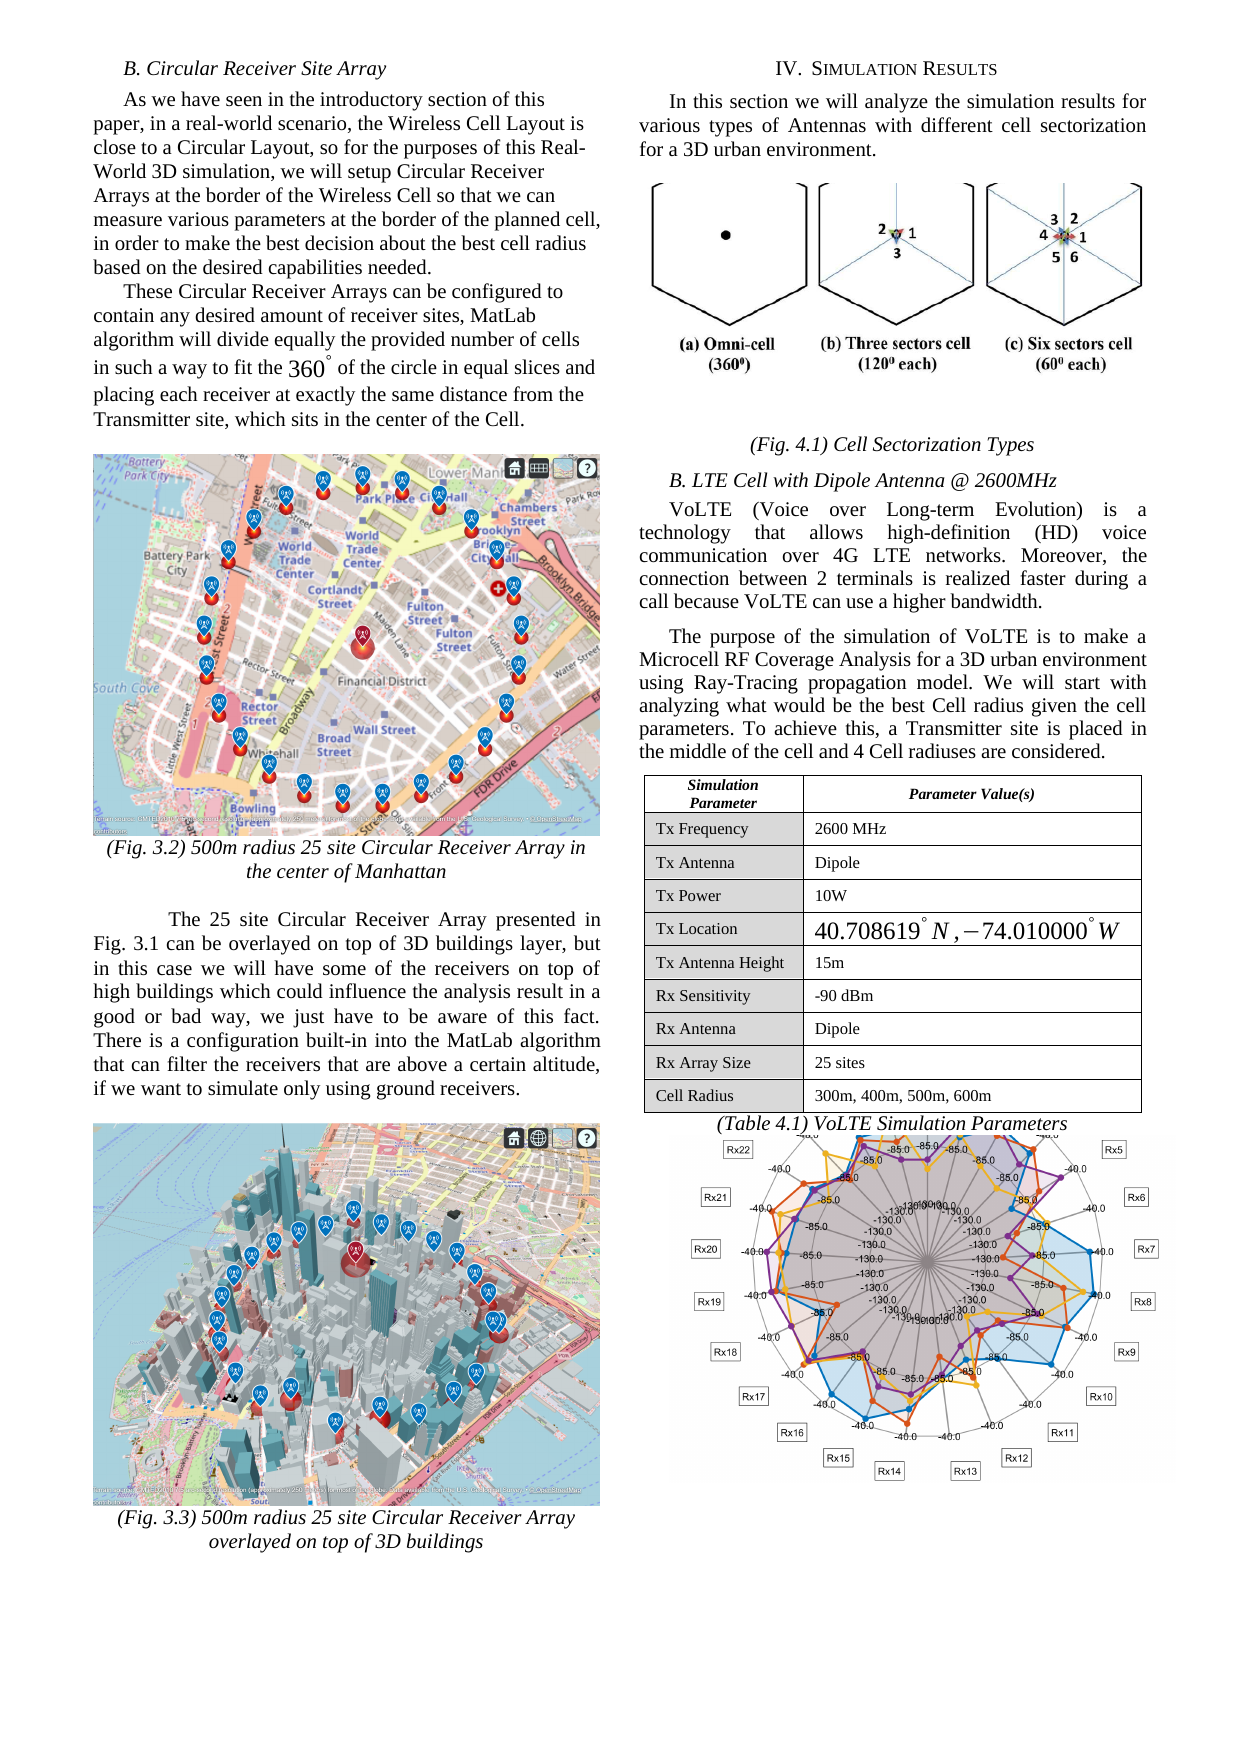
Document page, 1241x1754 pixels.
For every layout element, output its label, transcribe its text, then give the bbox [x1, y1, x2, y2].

table_cell Cell Radius [645, 1080, 803, 1112]
table_cell Tx Antenna Height [645, 946, 803, 978]
text (Table 4.1) VoLTE Simulation Parameters [639, 1112, 1147, 1135]
table_cell 300m, 400m, 500m, 600m [804, 1080, 1141, 1112]
table_cell -90 dBm [804, 980, 1141, 1012]
table_cell [804, 913, 1141, 945]
text The purpose of the simulation of VoLTE is to make a Microcell RF Coverage Analysis for a 3D urban environment using Ray-Tracing propagation model. We will start with analyzing what would be the best Cell radius given the cell parameters. To achieve this, a Transmitter site is placed in the middle of the cell and 4 Cell radiuses are considered. [639, 626, 1147, 763]
text (Fig. 3.2) 500m radius 25 site Circular Receiver Array in the center of Manhattan [93, 835, 601, 883]
table_header Parameter Value(s) [804, 776, 1141, 812]
picture [668, 1135, 1176, 1483]
picture [93, 454, 600, 836]
table_header Simulation Parameter [645, 776, 803, 812]
table_cell 10W [804, 880, 1141, 912]
picture [93, 1123, 600, 1506]
table_cell Tx Power [645, 880, 803, 912]
table_cell Tx Frequency [645, 813, 803, 845]
table_cell 25 sites [804, 1046, 1141, 1078]
subtitle B. Circular Receiver Site Array [93, 56, 601, 80]
table_cell Dipole [804, 846, 1141, 878]
text The 25 site Circular Receiver Array presented in Fig. 3.1 can be overlayed on top of 3D buildings layer, but in this case we will have some of the receivers on top of high buildings which could influence the analysis result in a good or bad way, we just have to be aware of this fact. There is a configuration built-in into the MatLab algorithm that can filter the receivers that are above a certain altitude, if we want to simulate only using ground receivers. [93, 907, 601, 1100]
text VoLTE (Voice over Long-term Evolution) is a technology that allows high-definition (HD) voice communication over 4G LTE networks. Moreover, the connection between 2 terminals is realized faster during a call because VoLTE can use a higher bandwidth. [639, 498, 1147, 613]
text As we have seen in the introductory section of this paper, in a real-world scenario, the Wireless Cell Layout is close to a Circular Layout, so for the purposes of this Real-World 3D simulation, we will setup Circular Receiver Arrays at the border of the Wireless Cell so that we can measure various parameters at the border of the planned cell, in order to make the best decision about the best cell radius based on the desired capabilities needed. [93, 87, 601, 279]
table_cell 2600 MHz [804, 813, 1141, 845]
table_cell 15m [804, 946, 1141, 978]
table_cell Dipole [804, 1013, 1141, 1045]
table_cell Tx Location [645, 913, 803, 945]
table_cell Tx Antenna [645, 846, 803, 878]
text In this section we will analyze the simulation results for various types of Antennas with different cell sectorization for a 3D urban environment. [639, 89, 1147, 161]
subtitle B. LTE Cell with Dipole Antenna @ 2600MHz [639, 468, 1147, 492]
table_cell Rx Array Size [645, 1046, 803, 1078]
table_cell Rx Sensitivity [645, 980, 803, 1012]
picture [638, 183, 1146, 376]
text (Fig. 3.3) 500m radius 25 site Circular Receiver Array overlayed on top of 3D buildings [93, 1505, 601, 1553]
text These Circular Receiver Arrays can be configured to contain any desired amount of receiver sites, MatLab algorithm will divide equally the provided number of cells in such a way to fit the of the circle in equal slices and placing each receiver at exactly the same distance from the Transmitter site, which sits in the center of the Cell. [93, 279, 601, 431]
table_cell Rx Antenna [645, 1013, 803, 1045]
subtitle Simulation Results [639, 56, 1147, 80]
text (Fig. 4.1) Cell Sectorization Types [639, 433, 1147, 456]
